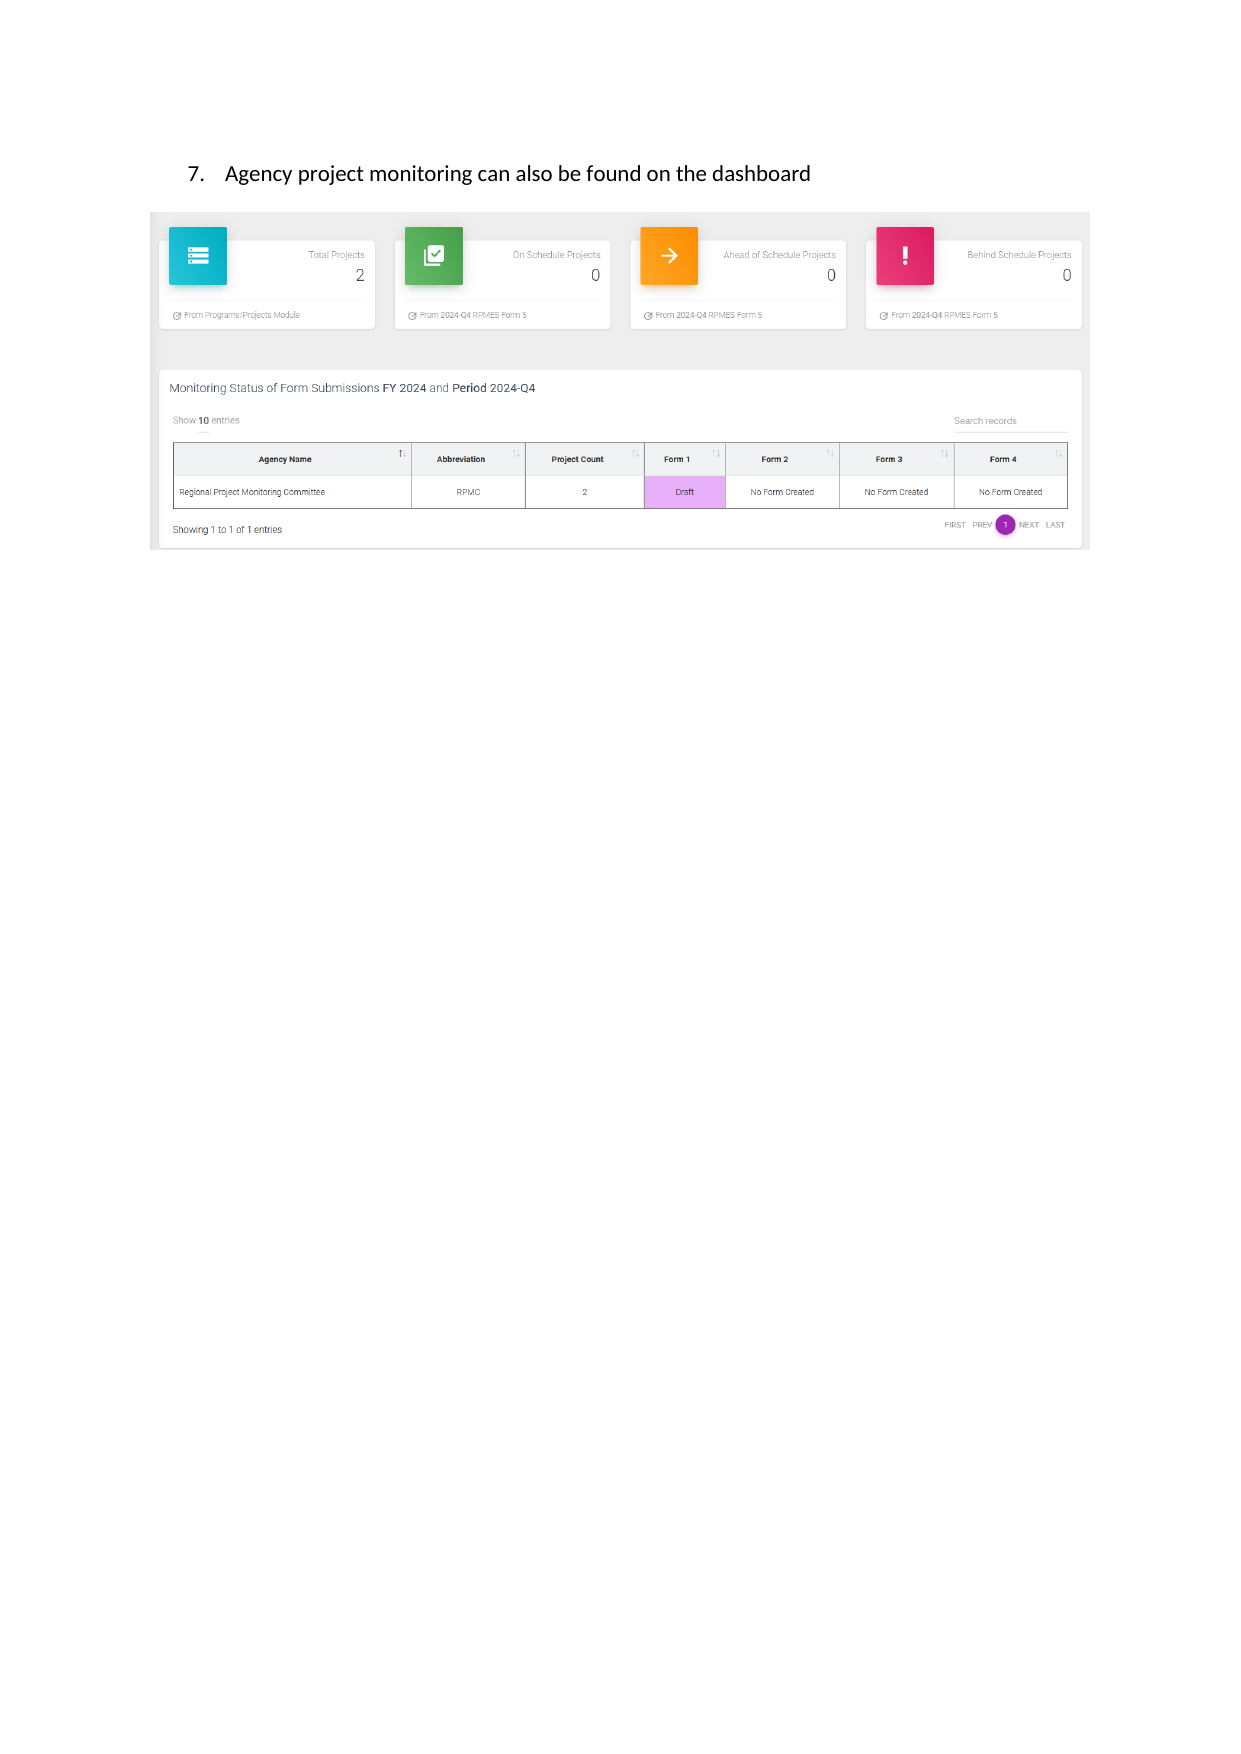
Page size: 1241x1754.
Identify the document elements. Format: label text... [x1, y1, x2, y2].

list Agency project monitoring can also be found on the dashboard [187, 159, 1090, 187]
picture [150, 212, 1091, 550]
